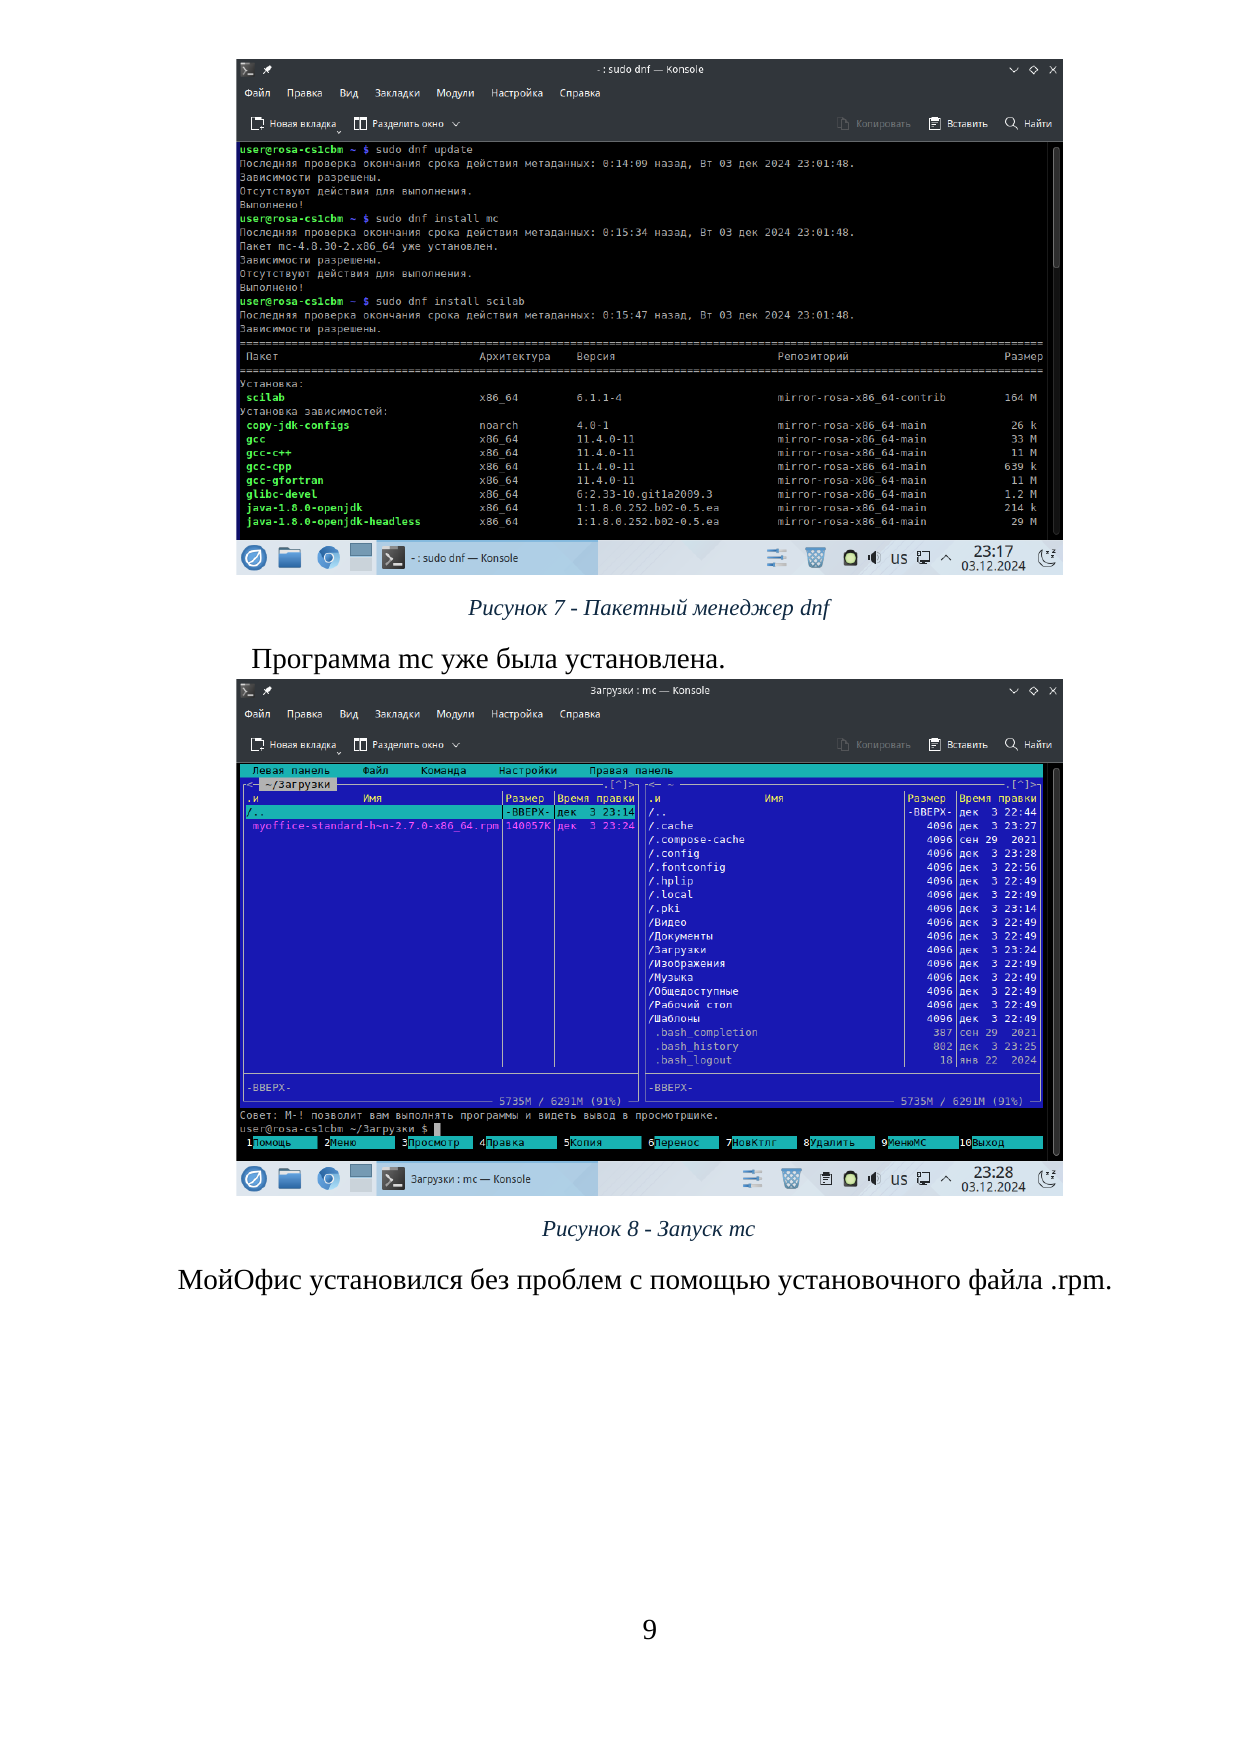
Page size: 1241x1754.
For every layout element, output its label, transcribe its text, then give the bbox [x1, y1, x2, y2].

picture [236, 679, 1063, 1196]
text Рисунок 7 - Пакетный менеджер dnf [177, 594, 1122, 620]
picture [236, 59, 1063, 575]
text Рисунок 8 - Запуск mc [177, 1214, 1122, 1241]
text МойОфис установился без проблем с помощью установочного файла .rpm. [177, 1262, 1122, 1295]
text Программа mc уже была установлена. [177, 641, 1122, 675]
